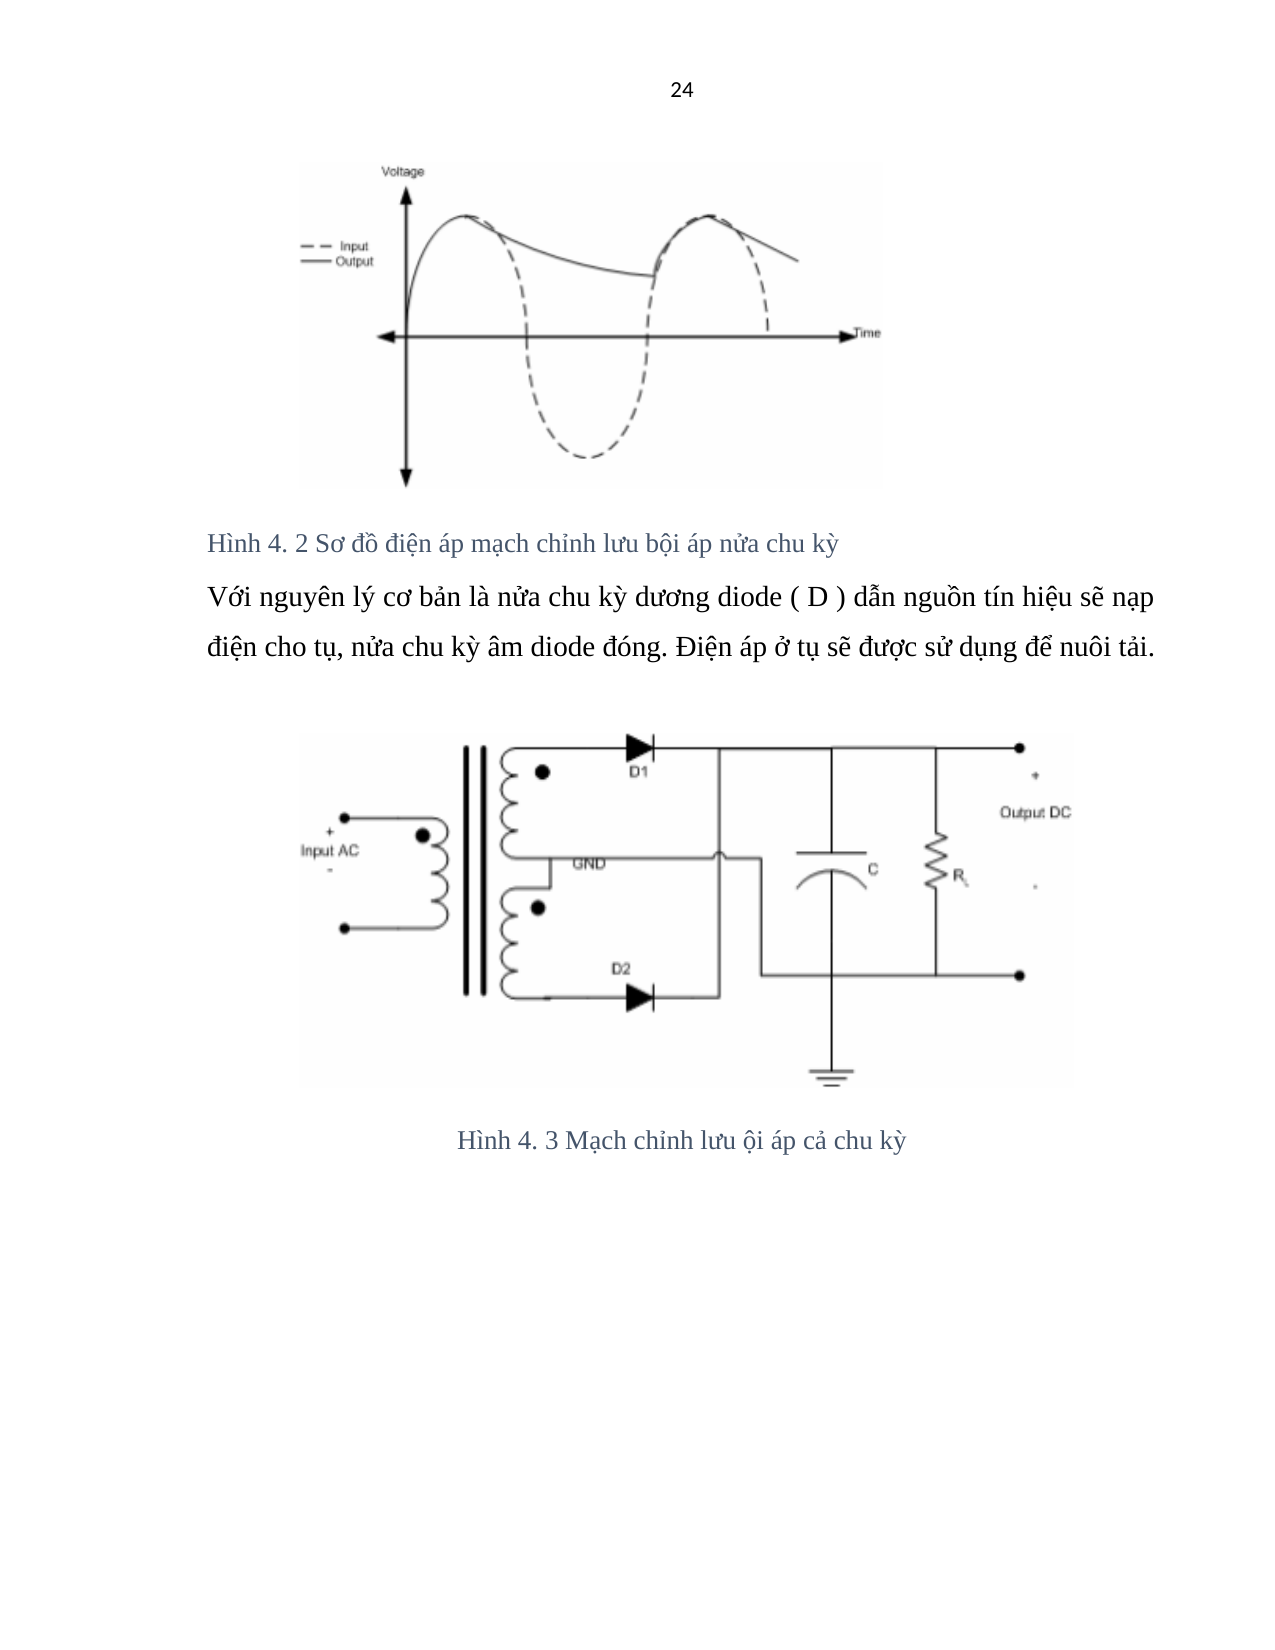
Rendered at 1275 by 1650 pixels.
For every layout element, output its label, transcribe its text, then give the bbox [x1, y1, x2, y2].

picture [280, 687, 1155, 1106]
text Với nguyên lý cơ bản là nửa chu kỳ dương diode ( D ) dẫn nguồn tín hiệu sẽ nạp điện cho tụ, nửa chu kỳ âm diode đóng. Điện áp ở tụ sẽ được sử dụng để nuôi tải. [207, 579, 1157, 663]
text Hình 4. 2 Sơ đồ điện áp mạch chỉnh lưu bội áp nửa chu kỳ [207, 527, 1157, 558]
picture [280, 147, 908, 509]
text Hình 4. 3 Mạch chỉnh lưu ội áp cả chu kỳ [207, 1124, 1157, 1155]
